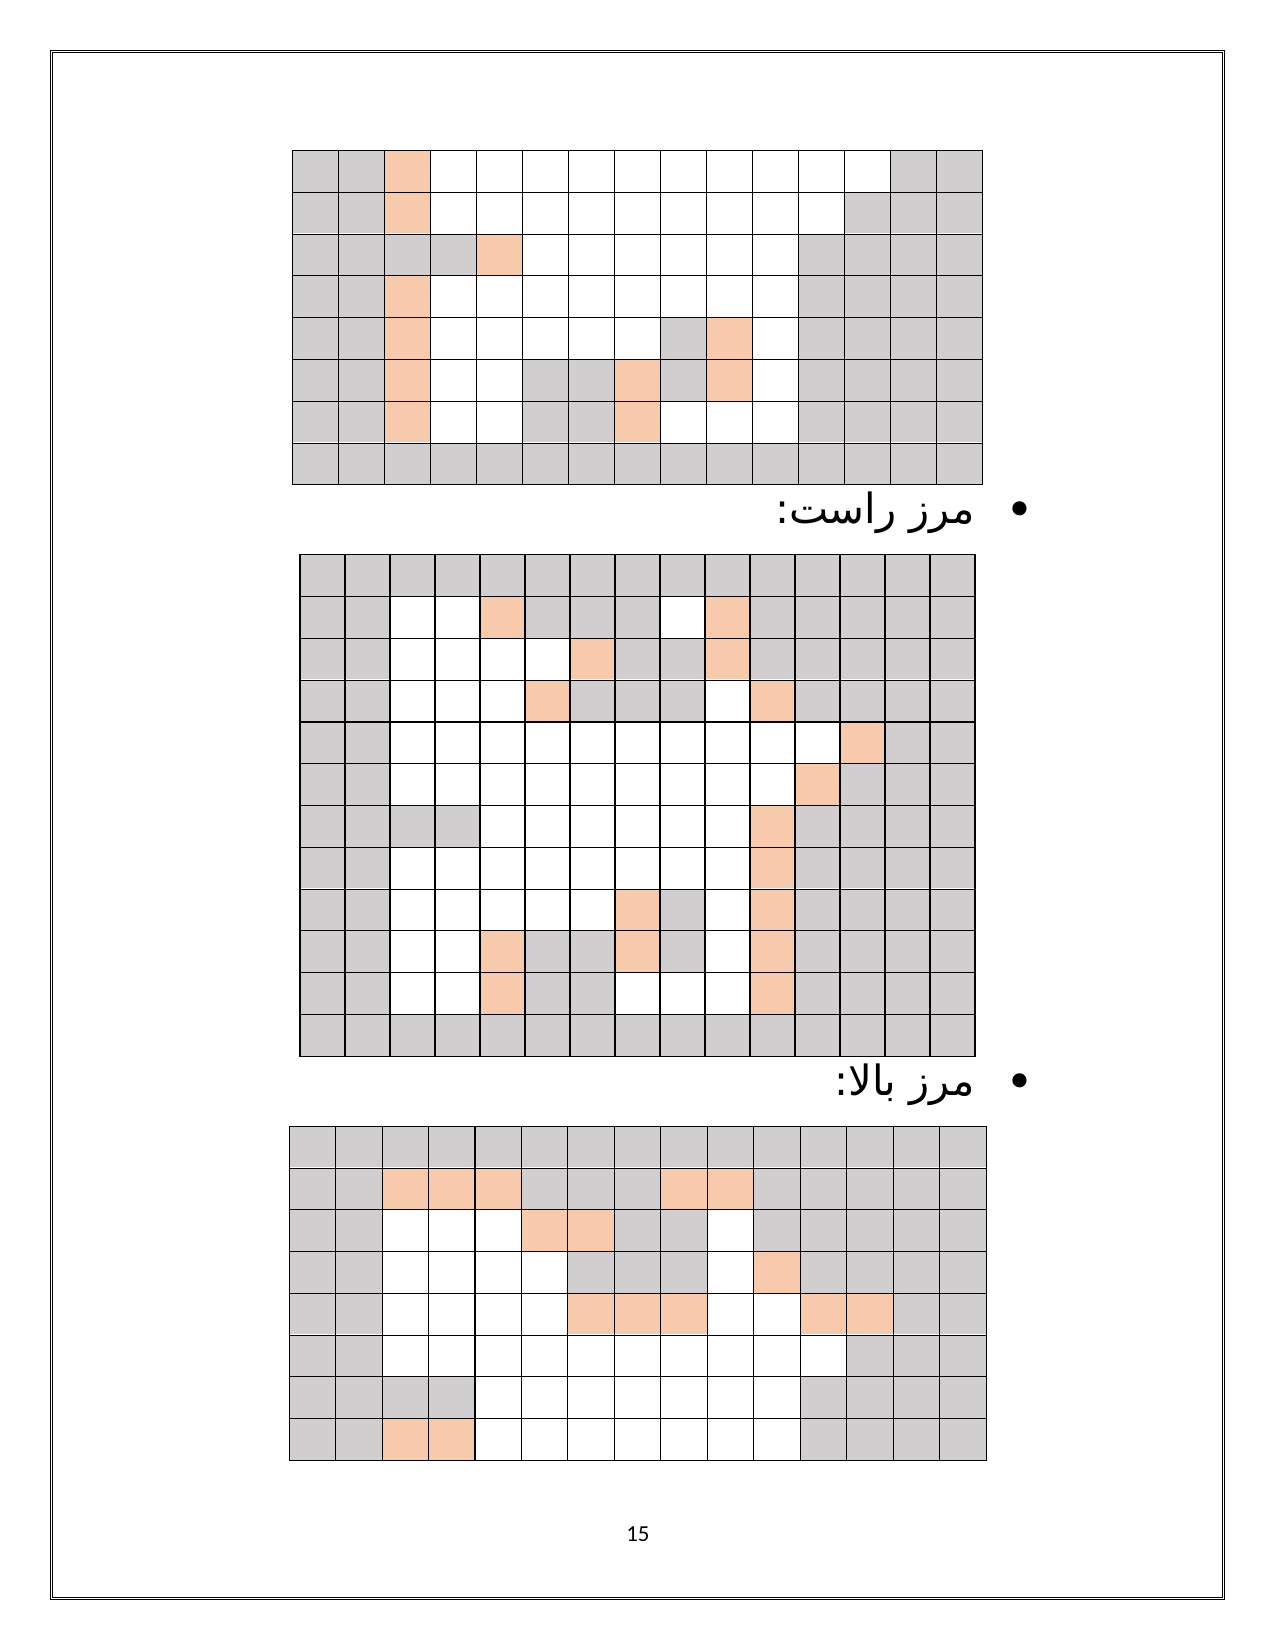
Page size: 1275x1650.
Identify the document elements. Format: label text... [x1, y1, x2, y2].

table_cell [301, 639, 344, 679]
table_header [346, 555, 389, 596]
table_cell [801, 1294, 846, 1334]
table_cell [841, 890, 884, 930]
table_cell [431, 151, 476, 192]
table_cell [431, 193, 476, 233]
table_header [568, 1127, 614, 1167]
table_cell [937, 193, 982, 233]
table_cell [891, 318, 936, 359]
table_cell [290, 1169, 335, 1209]
table_cell [661, 931, 704, 972]
table_cell [940, 1419, 986, 1460]
table_cell [753, 360, 798, 401]
table_cell [845, 402, 890, 442]
table_cell [931, 848, 974, 888]
table_cell [301, 931, 344, 972]
table_cell [847, 1252, 893, 1293]
table_cell [290, 1419, 335, 1460]
table_cell [754, 1419, 800, 1460]
table_cell [571, 973, 614, 1014]
table_cell [754, 1294, 800, 1334]
table_cell [346, 597, 389, 638]
table_cell [615, 1419, 660, 1460]
table_cell [754, 1210, 800, 1251]
table_cell [894, 1336, 939, 1376]
table_cell [615, 1210, 660, 1251]
table_cell [799, 193, 844, 233]
table_cell [526, 723, 569, 763]
table_cell [615, 1252, 660, 1293]
table_cell [301, 806, 344, 847]
table_cell [661, 1252, 707, 1293]
table_cell [931, 639, 974, 679]
table_cell [753, 276, 798, 317]
table_cell [841, 806, 884, 847]
table_cell [940, 1210, 986, 1251]
table_cell [523, 402, 568, 442]
table_cell [841, 1015, 884, 1056]
table_header [886, 555, 929, 596]
table_cell [431, 318, 476, 359]
table_cell [523, 193, 568, 233]
table_cell [522, 1419, 567, 1460]
table_cell [571, 806, 614, 847]
table_cell [931, 597, 974, 638]
table_cell [754, 1252, 800, 1293]
table_cell [481, 764, 524, 805]
table_cell [886, 639, 929, 679]
table_cell [436, 806, 479, 847]
table_cell [481, 597, 524, 638]
table_cell [751, 723, 794, 763]
table_cell [568, 1419, 614, 1460]
table_header [940, 1127, 986, 1167]
table_cell [616, 931, 659, 972]
table_cell [391, 723, 434, 763]
table_cell [796, 806, 839, 847]
table_cell [891, 360, 936, 401]
table_cell [391, 597, 434, 638]
table_cell [708, 1336, 753, 1376]
table_cell [481, 1015, 524, 1056]
table_cell [940, 1294, 986, 1334]
table_cell [385, 402, 430, 442]
table_cell [436, 639, 479, 679]
table_cell [931, 764, 974, 805]
table_cell [707, 360, 752, 401]
table_cell [937, 151, 982, 192]
table_header [522, 1127, 567, 1167]
table_cell [526, 848, 569, 888]
table_cell [894, 1169, 939, 1209]
table_cell [385, 444, 430, 484]
table_cell [568, 1169, 614, 1209]
table_cell [931, 931, 974, 972]
table_cell [796, 764, 839, 805]
table_cell [383, 1336, 428, 1376]
table_cell [751, 848, 794, 888]
table_cell [886, 597, 929, 638]
table_cell [436, 973, 479, 1014]
table_cell [290, 1210, 335, 1251]
table_cell [429, 1336, 474, 1376]
table_cell [847, 1336, 893, 1376]
table_cell [383, 1252, 428, 1293]
table_cell [661, 444, 706, 484]
table_cell [526, 764, 569, 805]
table_cell [615, 1377, 660, 1418]
table_cell [522, 1336, 567, 1376]
table_cell [391, 848, 434, 888]
table_cell [346, 1015, 389, 1056]
table_cell [481, 848, 524, 888]
table_cell [346, 806, 389, 847]
table_cell [477, 193, 522, 233]
table_header [847, 1127, 893, 1167]
table_cell [796, 973, 839, 1014]
table_cell [616, 848, 659, 888]
table_cell [526, 931, 569, 972]
table_cell [615, 444, 660, 484]
table_cell [293, 235, 338, 275]
table_cell [431, 402, 476, 442]
table_cell [526, 1015, 569, 1056]
table_cell [801, 1252, 846, 1293]
table_cell [346, 931, 389, 972]
table_header [436, 555, 479, 596]
table_cell [894, 1377, 939, 1418]
table_cell [336, 1294, 382, 1334]
table_cell [481, 931, 524, 972]
table_cell [661, 848, 704, 888]
table_cell [293, 276, 338, 317]
table_cell [615, 1294, 660, 1334]
table_header [894, 1127, 939, 1167]
table_cell [753, 318, 798, 359]
table_cell [568, 1210, 614, 1251]
table_header [290, 1127, 335, 1167]
table_header [616, 555, 659, 596]
table_cell [753, 402, 798, 442]
table_cell [708, 1294, 753, 1334]
table_cell [293, 193, 338, 233]
table_cell [481, 806, 524, 847]
table_cell [799, 235, 844, 275]
table_cell [751, 806, 794, 847]
table_cell [476, 1377, 521, 1418]
table_cell [661, 1169, 707, 1209]
table_cell [429, 1377, 474, 1418]
table_cell [707, 151, 752, 192]
table_cell [661, 235, 706, 275]
table_cell [751, 931, 794, 972]
table_cell [523, 235, 568, 275]
table_cell [706, 764, 749, 805]
table_cell [615, 193, 660, 233]
table_cell [336, 1252, 382, 1293]
table_cell [383, 1294, 428, 1334]
table_cell [383, 1169, 428, 1209]
table_cell [661, 723, 704, 763]
table_cell [661, 360, 706, 401]
table_cell [616, 597, 659, 638]
table_header [336, 1127, 382, 1167]
table_cell [661, 151, 706, 192]
list مرز بالا: [150, 1057, 1012, 1105]
table_cell [706, 597, 749, 638]
table_cell [301, 723, 344, 763]
table_cell [886, 764, 929, 805]
table_cell [523, 276, 568, 317]
table_header [801, 1127, 846, 1167]
table_cell [476, 1210, 521, 1251]
table_header [391, 555, 434, 596]
table_cell [751, 681, 794, 721]
table_header [476, 1127, 521, 1167]
table_cell [661, 973, 704, 1014]
table_cell [339, 276, 384, 317]
table_cell [391, 890, 434, 930]
table_cell [931, 1015, 974, 1056]
table_cell [615, 1169, 660, 1209]
table_cell [796, 723, 839, 763]
table_cell [894, 1252, 939, 1293]
table_cell [801, 1169, 846, 1209]
table_cell [886, 1015, 929, 1056]
table_cell [293, 402, 338, 442]
table_cell [706, 1015, 749, 1056]
table_cell [436, 890, 479, 930]
table_cell [661, 639, 704, 679]
table_cell [796, 848, 839, 888]
table_cell [385, 318, 430, 359]
table_cell [522, 1252, 567, 1293]
table_cell [799, 402, 844, 442]
table_cell [436, 848, 479, 888]
table_cell [754, 1169, 800, 1209]
table_cell [891, 276, 936, 317]
table_cell [523, 318, 568, 359]
table_cell [522, 1294, 567, 1334]
table_cell [391, 1015, 434, 1056]
table_cell [523, 151, 568, 192]
table_cell [615, 235, 660, 275]
table_cell [706, 973, 749, 1014]
table_cell [385, 360, 430, 401]
table_cell [476, 1419, 521, 1460]
table_cell [799, 318, 844, 359]
table_cell [751, 639, 794, 679]
table_cell [661, 1015, 704, 1056]
table_cell [751, 1015, 794, 1056]
table_cell [522, 1210, 567, 1251]
table_cell [301, 681, 344, 721]
table_cell [429, 1169, 474, 1209]
table_cell [431, 444, 476, 484]
table_cell [526, 597, 569, 638]
table_header [571, 555, 614, 596]
table_cell [845, 318, 890, 359]
table_cell [937, 276, 982, 317]
table_cell [301, 764, 344, 805]
table_cell [431, 360, 476, 401]
table_cell [799, 276, 844, 317]
table_cell [891, 402, 936, 442]
table_cell [754, 1336, 800, 1376]
table_cell [886, 806, 929, 847]
table_header [751, 555, 794, 596]
table_cell [339, 402, 384, 442]
table_cell [931, 973, 974, 1014]
table_cell [391, 681, 434, 721]
table_cell [571, 931, 614, 972]
table_cell [346, 639, 389, 679]
table_cell [476, 1294, 521, 1334]
table_cell [940, 1336, 986, 1376]
table_cell [477, 444, 522, 484]
table_cell [706, 806, 749, 847]
table_cell [615, 1336, 660, 1376]
table_header [383, 1127, 428, 1167]
table_cell [801, 1210, 846, 1251]
table_cell [841, 723, 884, 763]
table_cell [385, 235, 430, 275]
table_header [301, 555, 344, 596]
table_cell [886, 931, 929, 972]
table_cell [707, 193, 752, 233]
table_cell [477, 276, 522, 317]
table_cell [526, 973, 569, 1014]
table_cell [616, 806, 659, 847]
table_cell [568, 1294, 614, 1334]
table_cell [707, 444, 752, 484]
table_header [796, 555, 839, 596]
table_cell [301, 973, 344, 1014]
table_cell [894, 1419, 939, 1460]
table_cell [937, 444, 982, 484]
table_cell [891, 444, 936, 484]
table_cell [476, 1169, 521, 1209]
table_cell [391, 806, 434, 847]
table_cell [708, 1419, 753, 1460]
table_cell [477, 402, 522, 442]
table_cell [290, 1377, 335, 1418]
table_header [754, 1127, 800, 1167]
table_cell [891, 193, 936, 233]
table_cell [336, 1336, 382, 1376]
table_cell [290, 1252, 335, 1293]
table_cell [477, 151, 522, 192]
table_cell [799, 151, 844, 192]
table_cell [796, 681, 839, 721]
table_header [931, 555, 974, 596]
table_cell [522, 1377, 567, 1418]
table_cell [753, 444, 798, 484]
table_cell [336, 1419, 382, 1460]
table_cell [616, 681, 659, 721]
table_header [708, 1127, 753, 1167]
table_cell [707, 235, 752, 275]
table_cell [707, 276, 752, 317]
table_cell [706, 890, 749, 930]
table_cell [891, 151, 936, 192]
table_cell [391, 931, 434, 972]
table_cell [339, 444, 384, 484]
table_cell [523, 444, 568, 484]
table_cell [569, 235, 614, 275]
table_cell [569, 402, 614, 442]
table_cell [477, 318, 522, 359]
table_cell [707, 402, 752, 442]
table_cell [571, 848, 614, 888]
table_cell [569, 151, 614, 192]
table_cell [436, 1015, 479, 1056]
table_cell [301, 1015, 344, 1056]
table_cell [891, 235, 936, 275]
table_cell [751, 597, 794, 638]
table_cell [615, 151, 660, 192]
table_cell [476, 1252, 521, 1293]
table_cell [391, 764, 434, 805]
table_cell [751, 764, 794, 805]
table_cell [339, 235, 384, 275]
table_cell [661, 764, 704, 805]
table_cell [571, 639, 614, 679]
table_cell [290, 1294, 335, 1334]
table_cell [753, 235, 798, 275]
table_cell [301, 890, 344, 930]
table_cell [937, 235, 982, 275]
table_cell [569, 360, 614, 401]
table_cell [847, 1210, 893, 1251]
table_cell [886, 848, 929, 888]
table_cell [706, 848, 749, 888]
table_cell [526, 681, 569, 721]
table_cell [845, 360, 890, 401]
table_cell [571, 723, 614, 763]
table_cell [346, 848, 389, 888]
table_header [526, 555, 569, 596]
table_cell [706, 723, 749, 763]
table_cell [931, 890, 974, 930]
table_cell [429, 1294, 474, 1334]
table_cell [841, 597, 884, 638]
table_cell [339, 193, 384, 233]
table_cell [886, 973, 929, 1014]
table_cell [522, 1169, 567, 1209]
table_cell [847, 1169, 893, 1209]
table_cell [336, 1377, 382, 1418]
table_cell [385, 151, 430, 192]
table_cell [886, 890, 929, 930]
table_cell [751, 973, 794, 1014]
table_cell [523, 360, 568, 401]
table_cell [569, 276, 614, 317]
table_cell [346, 723, 389, 763]
table_cell [841, 681, 884, 721]
table_cell [476, 1336, 521, 1376]
table_cell [937, 318, 982, 359]
table_cell [615, 318, 660, 359]
table_cell [801, 1377, 846, 1418]
table_cell [383, 1377, 428, 1418]
table_cell [568, 1336, 614, 1376]
table_cell [477, 235, 522, 275]
table_cell [616, 639, 659, 679]
table_cell [293, 318, 338, 359]
table_cell [568, 1252, 614, 1293]
table_cell [481, 723, 524, 763]
table_cell [339, 318, 384, 359]
table_cell [436, 723, 479, 763]
table_cell [293, 444, 338, 484]
table_cell [569, 193, 614, 233]
table_cell [940, 1252, 986, 1293]
table_header [429, 1127, 474, 1167]
table_cell [615, 360, 660, 401]
table_cell [841, 764, 884, 805]
table_cell [706, 681, 749, 721]
table_cell [847, 1377, 893, 1418]
table_cell [571, 1015, 614, 1056]
table_cell [571, 890, 614, 930]
table_cell [796, 931, 839, 972]
table_header [481, 555, 524, 596]
table_cell [931, 806, 974, 847]
table_cell [481, 639, 524, 679]
table_cell [661, 890, 704, 930]
table_cell [661, 1336, 707, 1376]
table_cell [429, 1419, 474, 1460]
table_cell [796, 639, 839, 679]
table_cell [436, 764, 479, 805]
table_cell [568, 1377, 614, 1418]
table_cell [801, 1419, 846, 1460]
table_cell [385, 276, 430, 317]
table_cell [661, 681, 704, 721]
table_cell [799, 444, 844, 484]
table_header [661, 555, 704, 596]
table_cell [753, 193, 798, 233]
table_cell [615, 276, 660, 317]
table_header [706, 555, 749, 596]
table_cell [931, 723, 974, 763]
table_cell [616, 723, 659, 763]
table_cell [429, 1210, 474, 1251]
table_cell [436, 931, 479, 972]
table_cell [886, 723, 929, 763]
table_cell [847, 1294, 893, 1334]
table_cell [293, 151, 338, 192]
table_cell [385, 193, 430, 233]
table_cell [937, 360, 982, 401]
table_cell [845, 151, 890, 192]
table_cell [391, 639, 434, 679]
table_cell [301, 848, 344, 888]
table_cell [661, 1377, 707, 1418]
table_cell [801, 1336, 846, 1376]
table_cell [708, 1377, 753, 1418]
table_cell [708, 1252, 753, 1293]
table_cell [707, 318, 752, 359]
table_cell [845, 444, 890, 484]
table_cell [894, 1210, 939, 1251]
table_cell [940, 1377, 986, 1418]
table_cell [708, 1169, 753, 1209]
table_cell [526, 806, 569, 847]
table_cell [937, 402, 982, 442]
table_cell [429, 1252, 474, 1293]
table_cell [706, 931, 749, 972]
table_cell [346, 890, 389, 930]
list مرز راست: [150, 485, 1012, 534]
table_cell [436, 597, 479, 638]
table_cell [383, 1210, 428, 1251]
table_cell [841, 931, 884, 972]
table_cell [431, 276, 476, 317]
table_cell [571, 597, 614, 638]
table_cell [661, 1419, 707, 1460]
table_cell [841, 848, 884, 888]
table_cell [339, 360, 384, 401]
table_cell [894, 1294, 939, 1334]
table_cell [661, 402, 706, 442]
table_cell [841, 639, 884, 679]
table_cell [661, 1294, 707, 1334]
table_cell [841, 973, 884, 1014]
table_cell [886, 681, 929, 721]
table_cell [708, 1210, 753, 1251]
table_cell [290, 1336, 335, 1376]
table_cell [293, 360, 338, 401]
table_cell [754, 1377, 800, 1418]
table_cell [616, 1015, 659, 1056]
table_cell [616, 764, 659, 805]
table_cell [301, 597, 344, 638]
table_cell [569, 318, 614, 359]
table_cell [336, 1169, 382, 1209]
table_cell [569, 444, 614, 484]
table_cell [383, 1419, 428, 1460]
table_cell [751, 890, 794, 930]
table_cell [931, 681, 974, 721]
table_header [841, 555, 884, 596]
table_cell [616, 890, 659, 930]
table_cell [661, 1210, 707, 1251]
table_cell [796, 597, 839, 638]
table_cell [845, 235, 890, 275]
table_cell [431, 235, 476, 275]
table_cell [571, 681, 614, 721]
table_cell [391, 973, 434, 1014]
table_cell [481, 890, 524, 930]
table_cell [526, 890, 569, 930]
table_cell [339, 151, 384, 192]
table_cell [616, 973, 659, 1014]
table_cell [481, 973, 524, 1014]
table_header [661, 1127, 707, 1167]
table_cell [796, 890, 839, 930]
table_cell [336, 1210, 382, 1251]
table_cell [346, 681, 389, 721]
table_header [615, 1127, 660, 1167]
table_cell [436, 681, 479, 721]
table_cell [847, 1419, 893, 1460]
table_cell [481, 681, 524, 721]
table_cell [845, 193, 890, 233]
table_cell [661, 193, 706, 233]
table_cell [799, 360, 844, 401]
table_cell [845, 276, 890, 317]
table_cell [346, 973, 389, 1014]
table_cell [661, 806, 704, 847]
table_cell [940, 1169, 986, 1209]
table_cell [346, 764, 389, 805]
table_cell [753, 151, 798, 192]
table_cell [706, 639, 749, 679]
table_cell [661, 318, 706, 359]
table_cell [615, 402, 660, 442]
table_cell [796, 1015, 839, 1056]
table_cell [477, 360, 522, 401]
table_cell [526, 639, 569, 679]
table_cell [571, 764, 614, 805]
table_cell [661, 597, 704, 638]
table_cell [661, 276, 706, 317]
